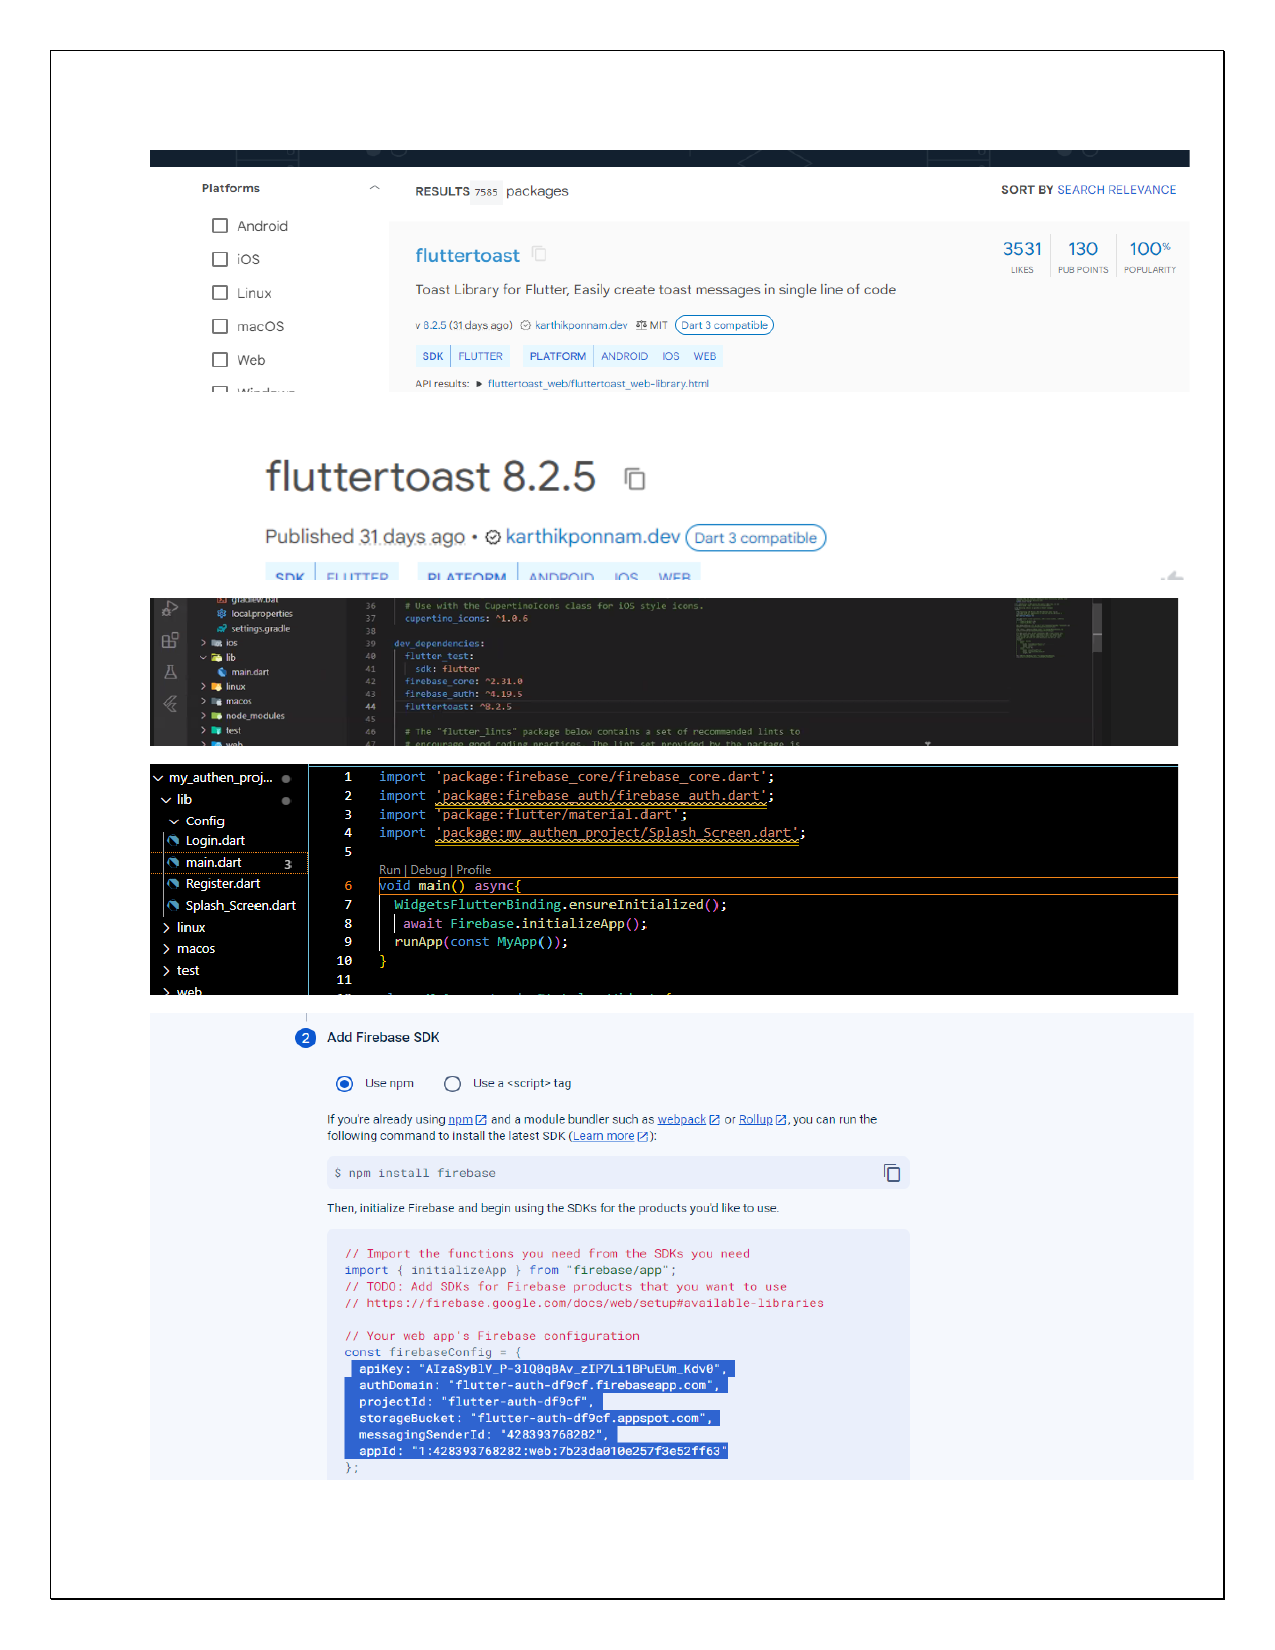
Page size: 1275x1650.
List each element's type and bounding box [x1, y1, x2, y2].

picture [150, 150, 1190, 392]
picture [150, 764, 1179, 995]
picture [150, 1013, 1194, 1480]
picture [150, 410, 1190, 580]
picture [150, 598, 1179, 746]
